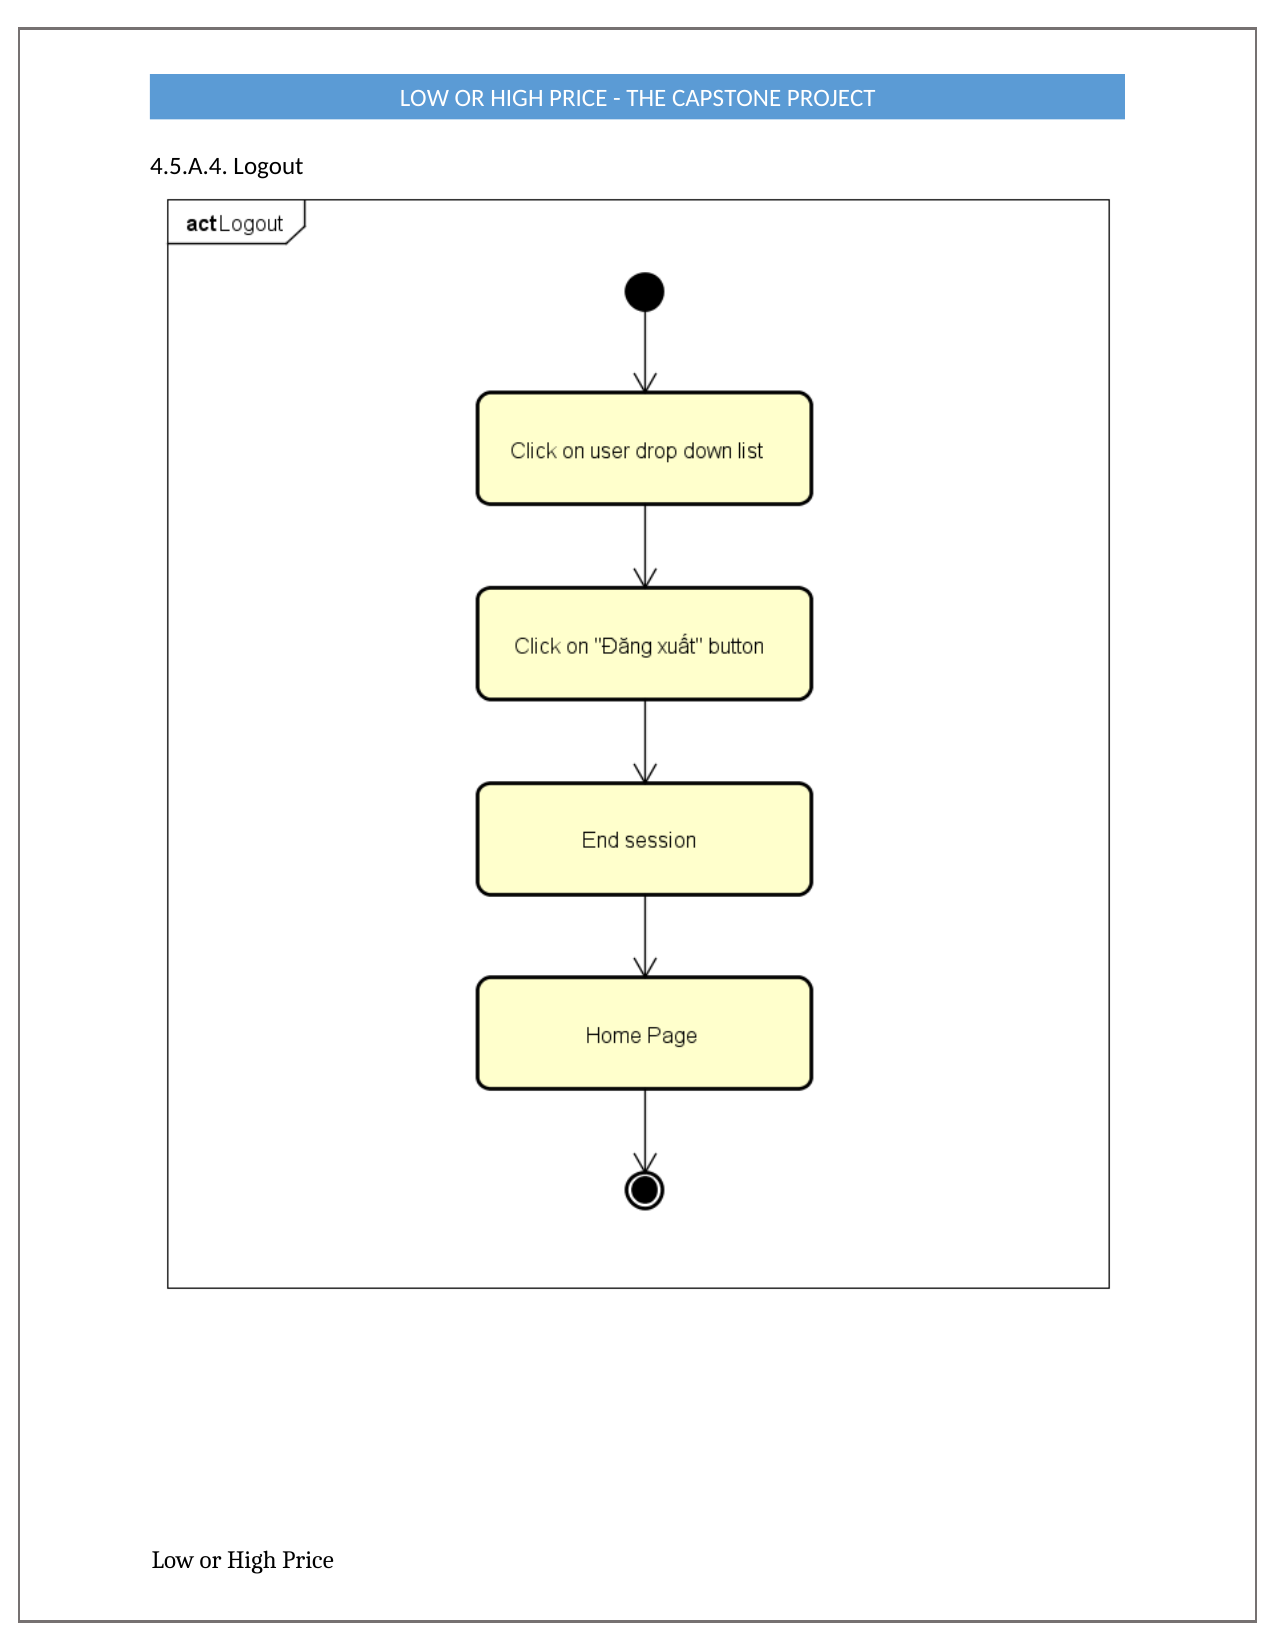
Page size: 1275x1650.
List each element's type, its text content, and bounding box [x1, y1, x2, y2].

picture [150, 182, 1125, 1305]
text 4.5.A.4. Logout [150, 150, 1125, 182]
